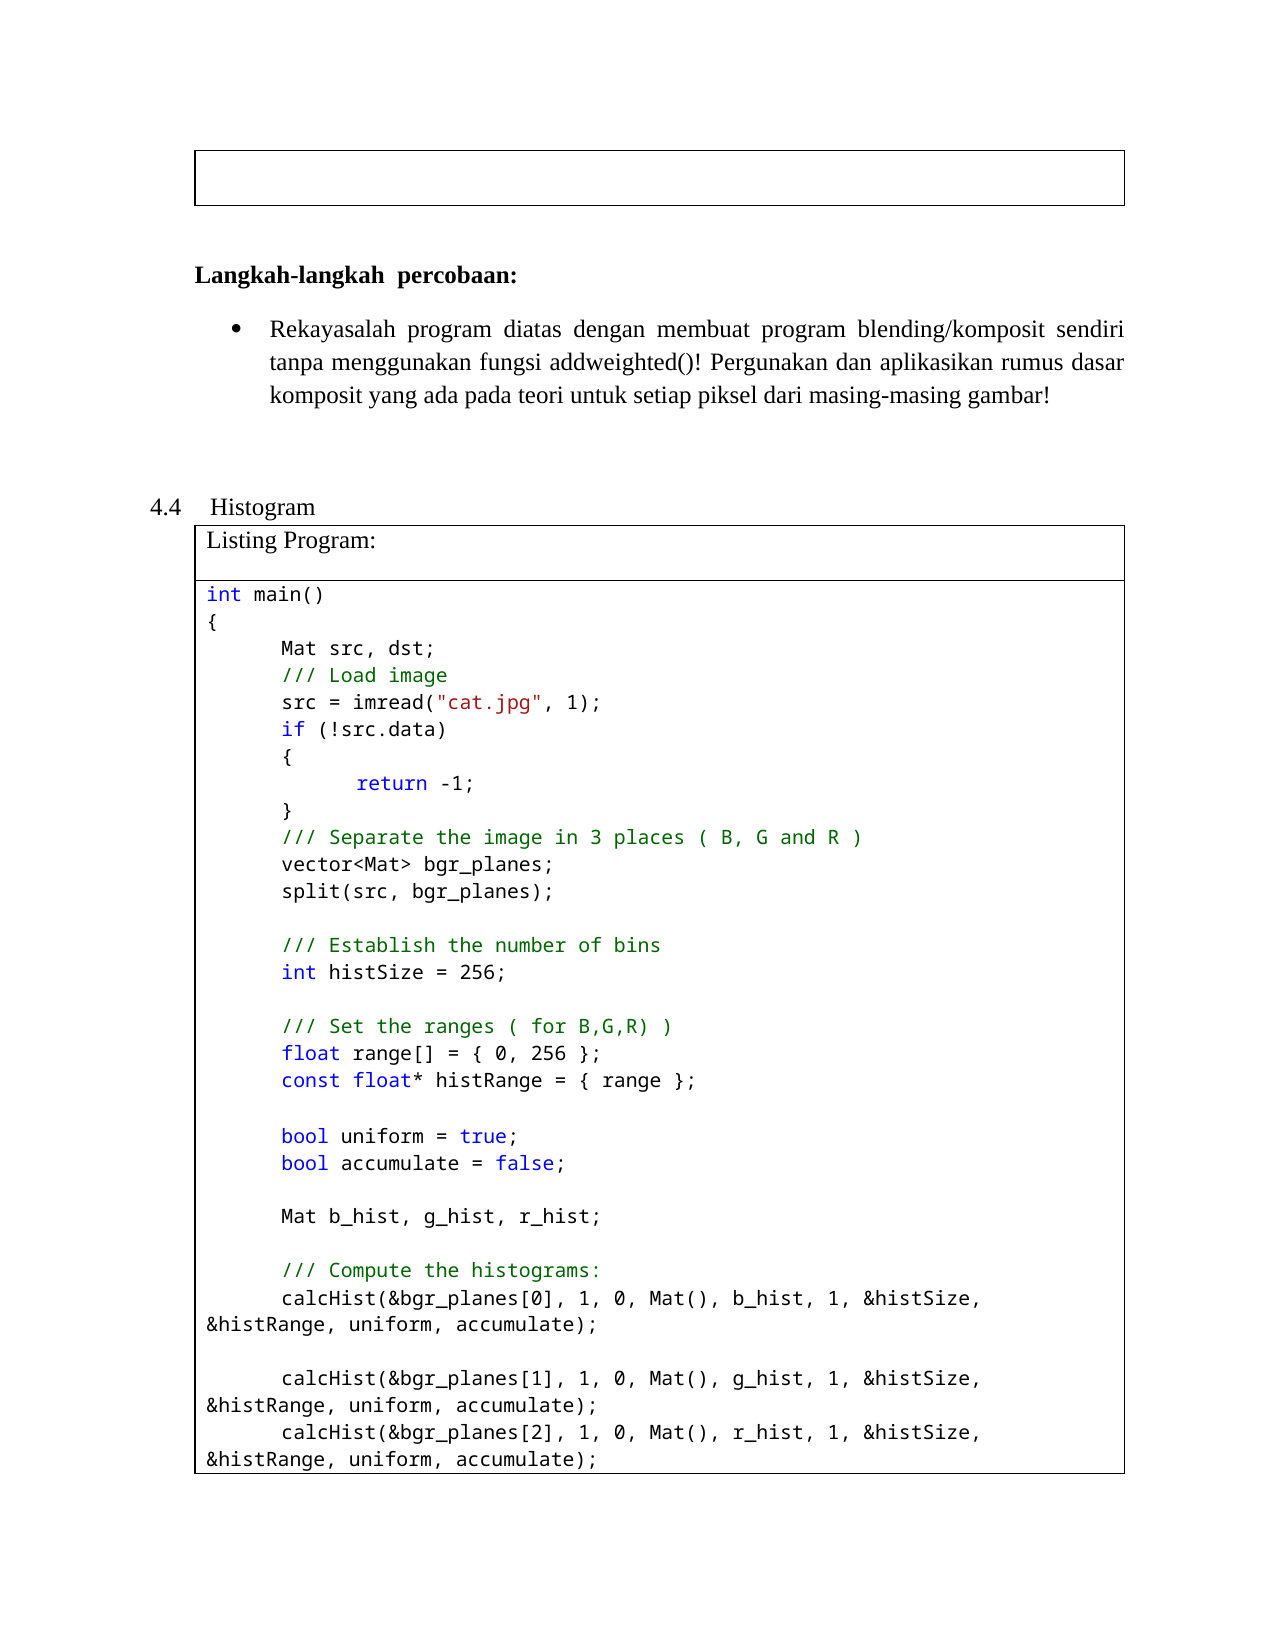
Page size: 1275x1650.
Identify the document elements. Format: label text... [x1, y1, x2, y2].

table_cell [196, 581, 1124, 1473]
list Rekayasalah program diatas dengan membuat program blending/komposit sendiri tanpa menggunakan fungsi addweighted()! Pergunakan dan aplikasikan rumus dasar komposit yang ada pada teori untuk setiap piksel dari masing-masing gambar! [232, 314, 1125, 408]
table_cell [196, 151, 1124, 205]
table_header Listing Program: [196, 526, 1124, 579]
subtitle Histogram [150, 492, 1125, 520]
text Langkah-langkah percobaan: [194, 260, 1125, 288]
